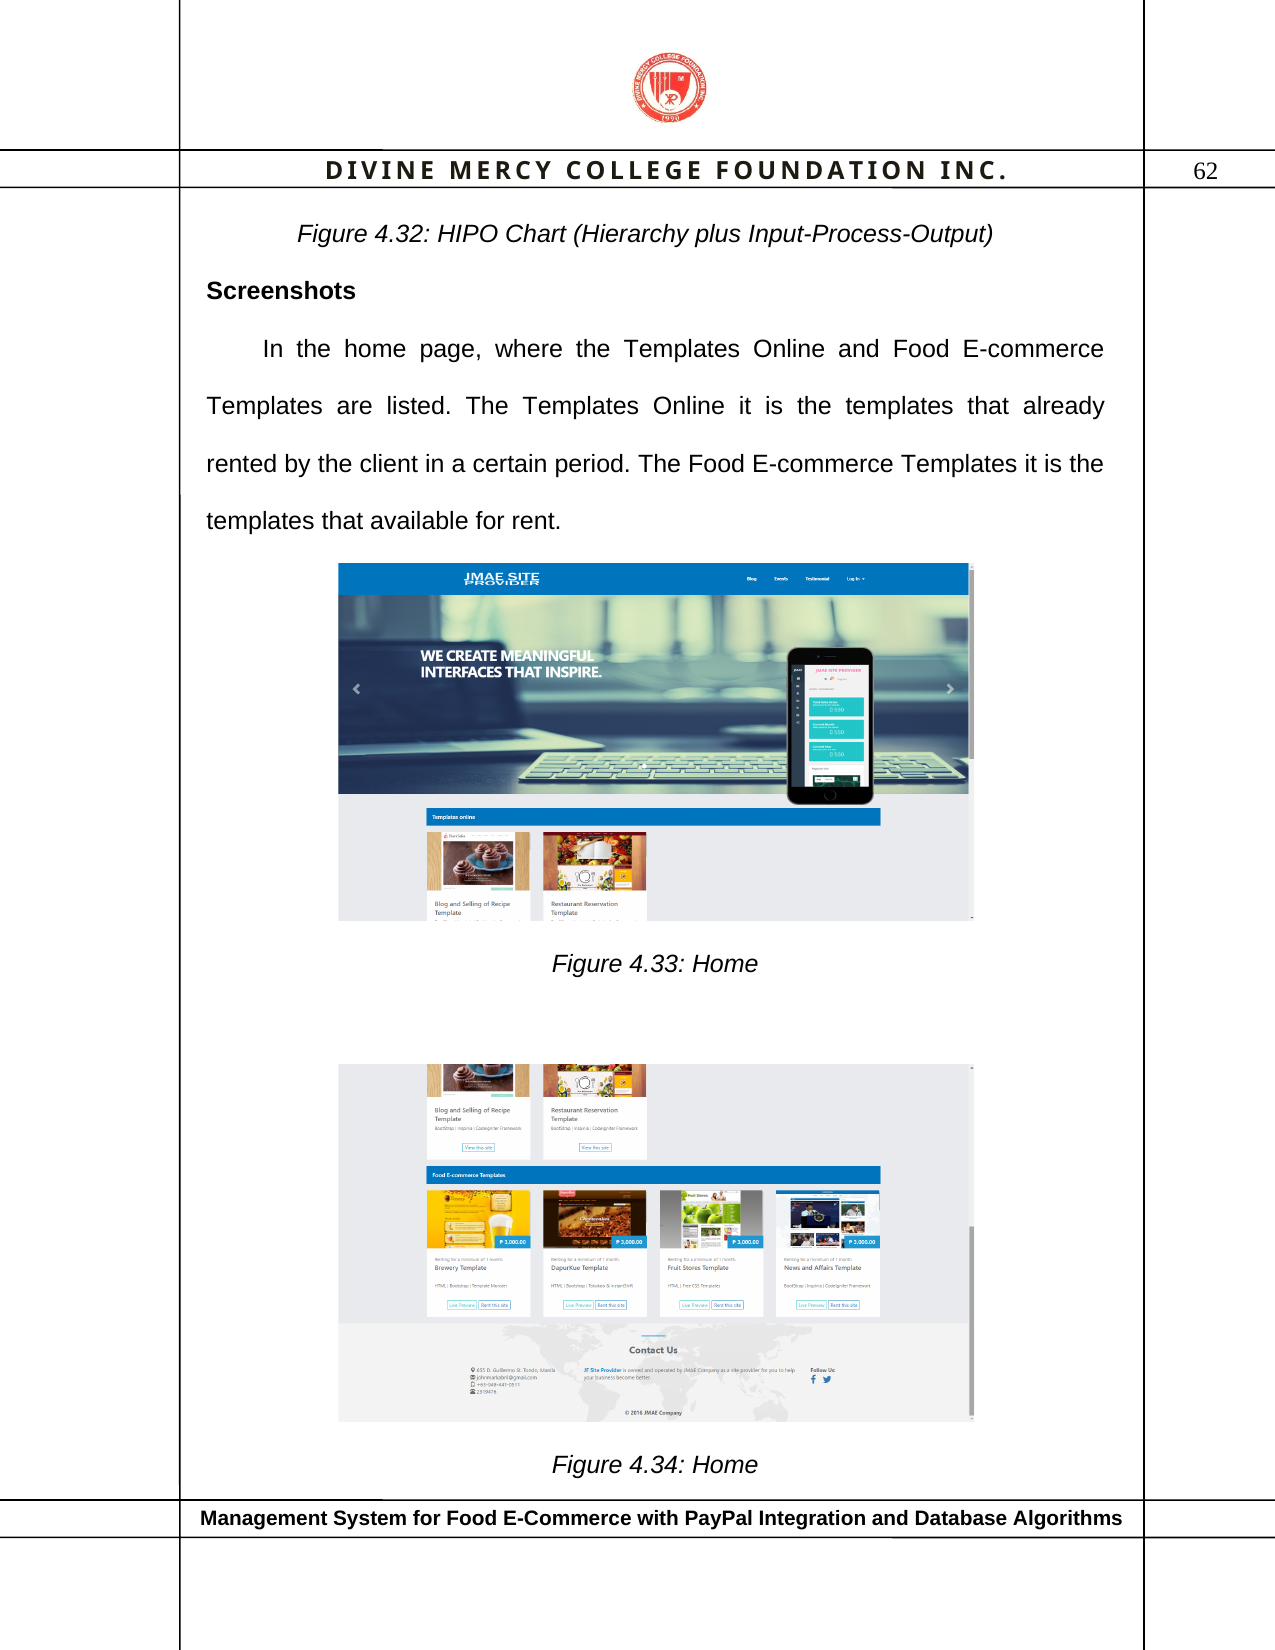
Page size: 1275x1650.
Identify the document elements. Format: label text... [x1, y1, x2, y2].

text Figure 4.34: Home [206, 1450, 1106, 1479]
picture [632, 52, 709, 123]
text Screenshots [206, 276, 1106, 305]
text Figure 4.33: Home [206, 949, 1106, 978]
text Figure 4.32: HIPO Chart (Hierarchy plus Input-Process-Output) [187, 219, 1106, 247]
text In the home page, where the Templates Online and Food E-commerce Templates are listed. The Templates Online it is the templates that already rented by the client in a certain period. The Food E-commerce Templates it is the templates that available for rent. [206, 334, 1106, 535]
picture [338, 1064, 975, 1422]
picture [338, 563, 975, 921]
